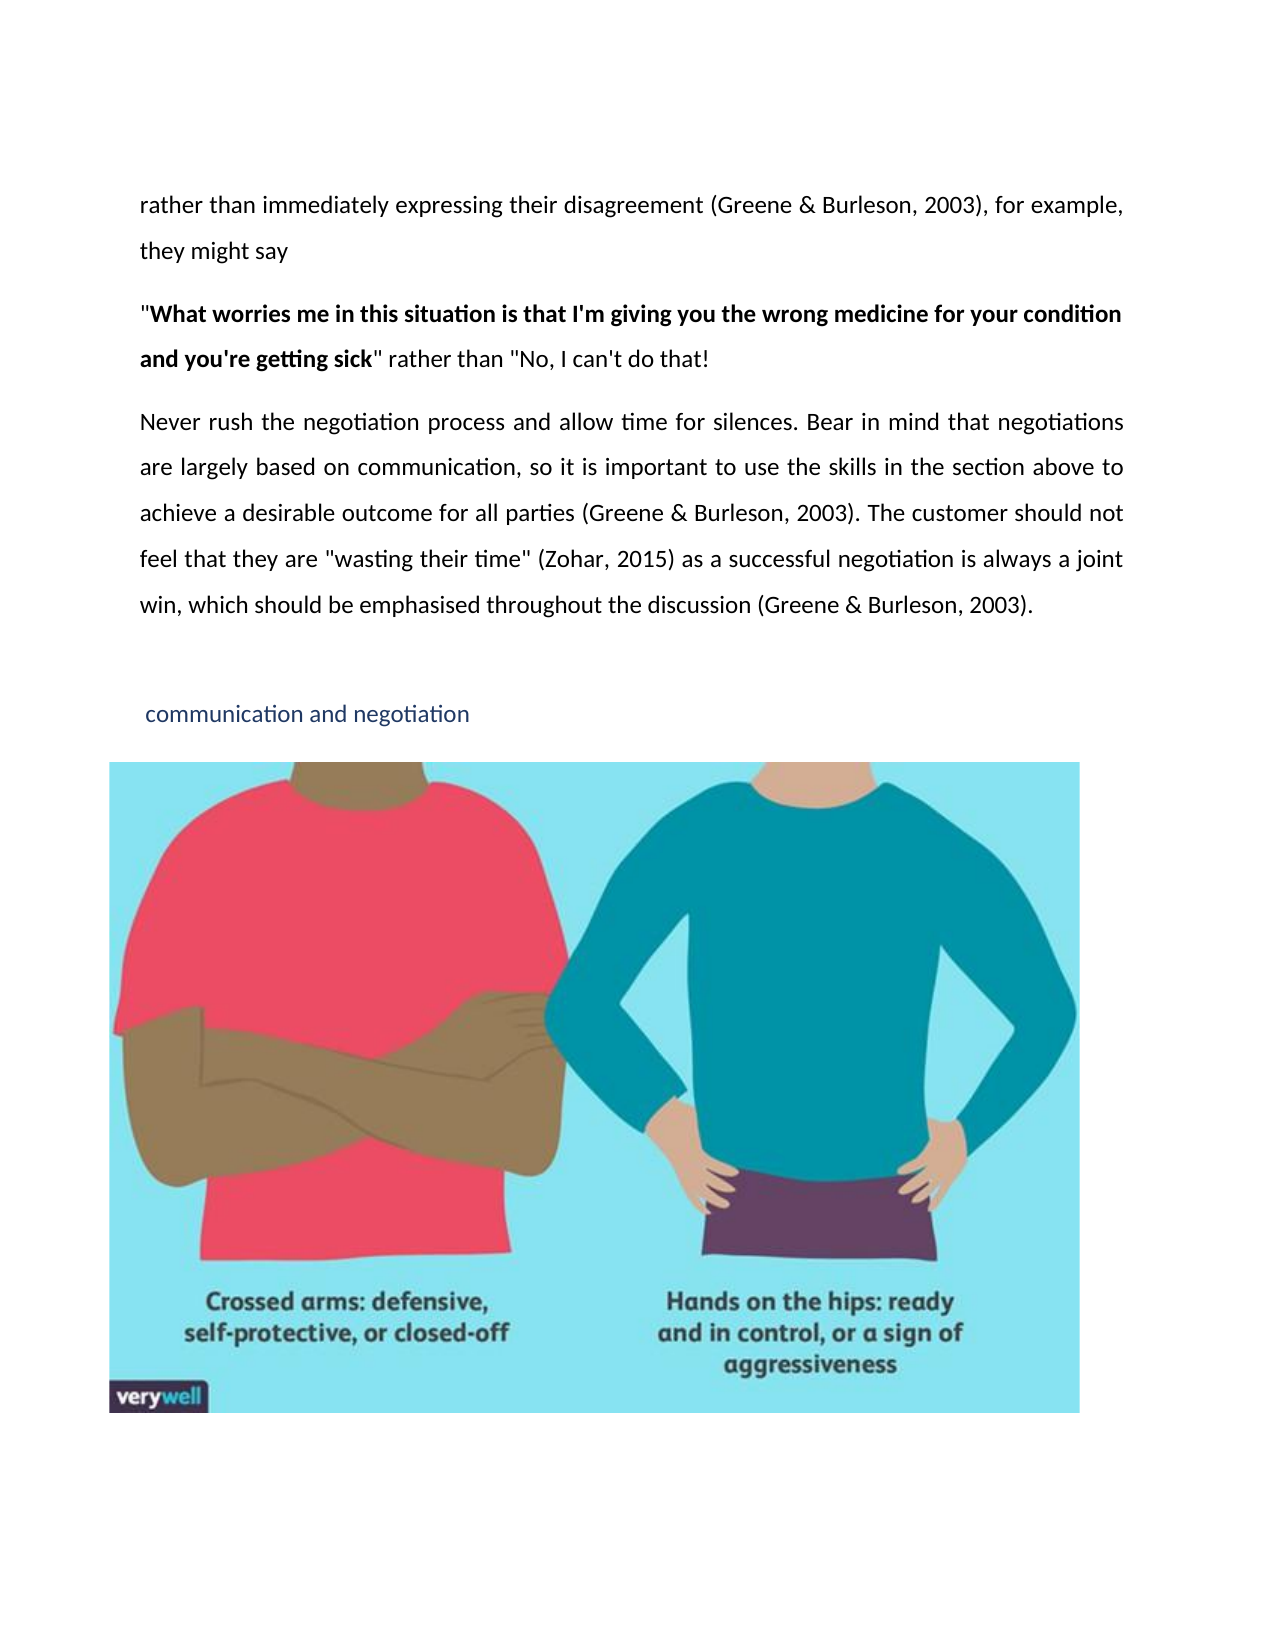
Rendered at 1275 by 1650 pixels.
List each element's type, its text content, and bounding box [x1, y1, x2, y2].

picture [109, 762, 1080, 1413]
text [139, 189, 1125, 266]
text Never rush the negotiation process and allow time for silences. Bear in mind that negotiations are largely based on communication, so it is important to use the skills in the section above to achieve a desirable outcome for all parties (Greene & Burleson, 2003). The customer should not feel that they are "wasting their time" (Zohar, 2015) as a successful negotiation is always a joint win, which should be emphasised throughout the discussion (Greene & Burleson, 2003). [139, 406, 1125, 619]
subtitle communication and negotiation [139, 698, 1177, 728]
text "What worries me in this situation is that I'm giving you the wrong medicine for your condition and you're getting sick" rather than "No, I can't do that! [139, 298, 1124, 374]
